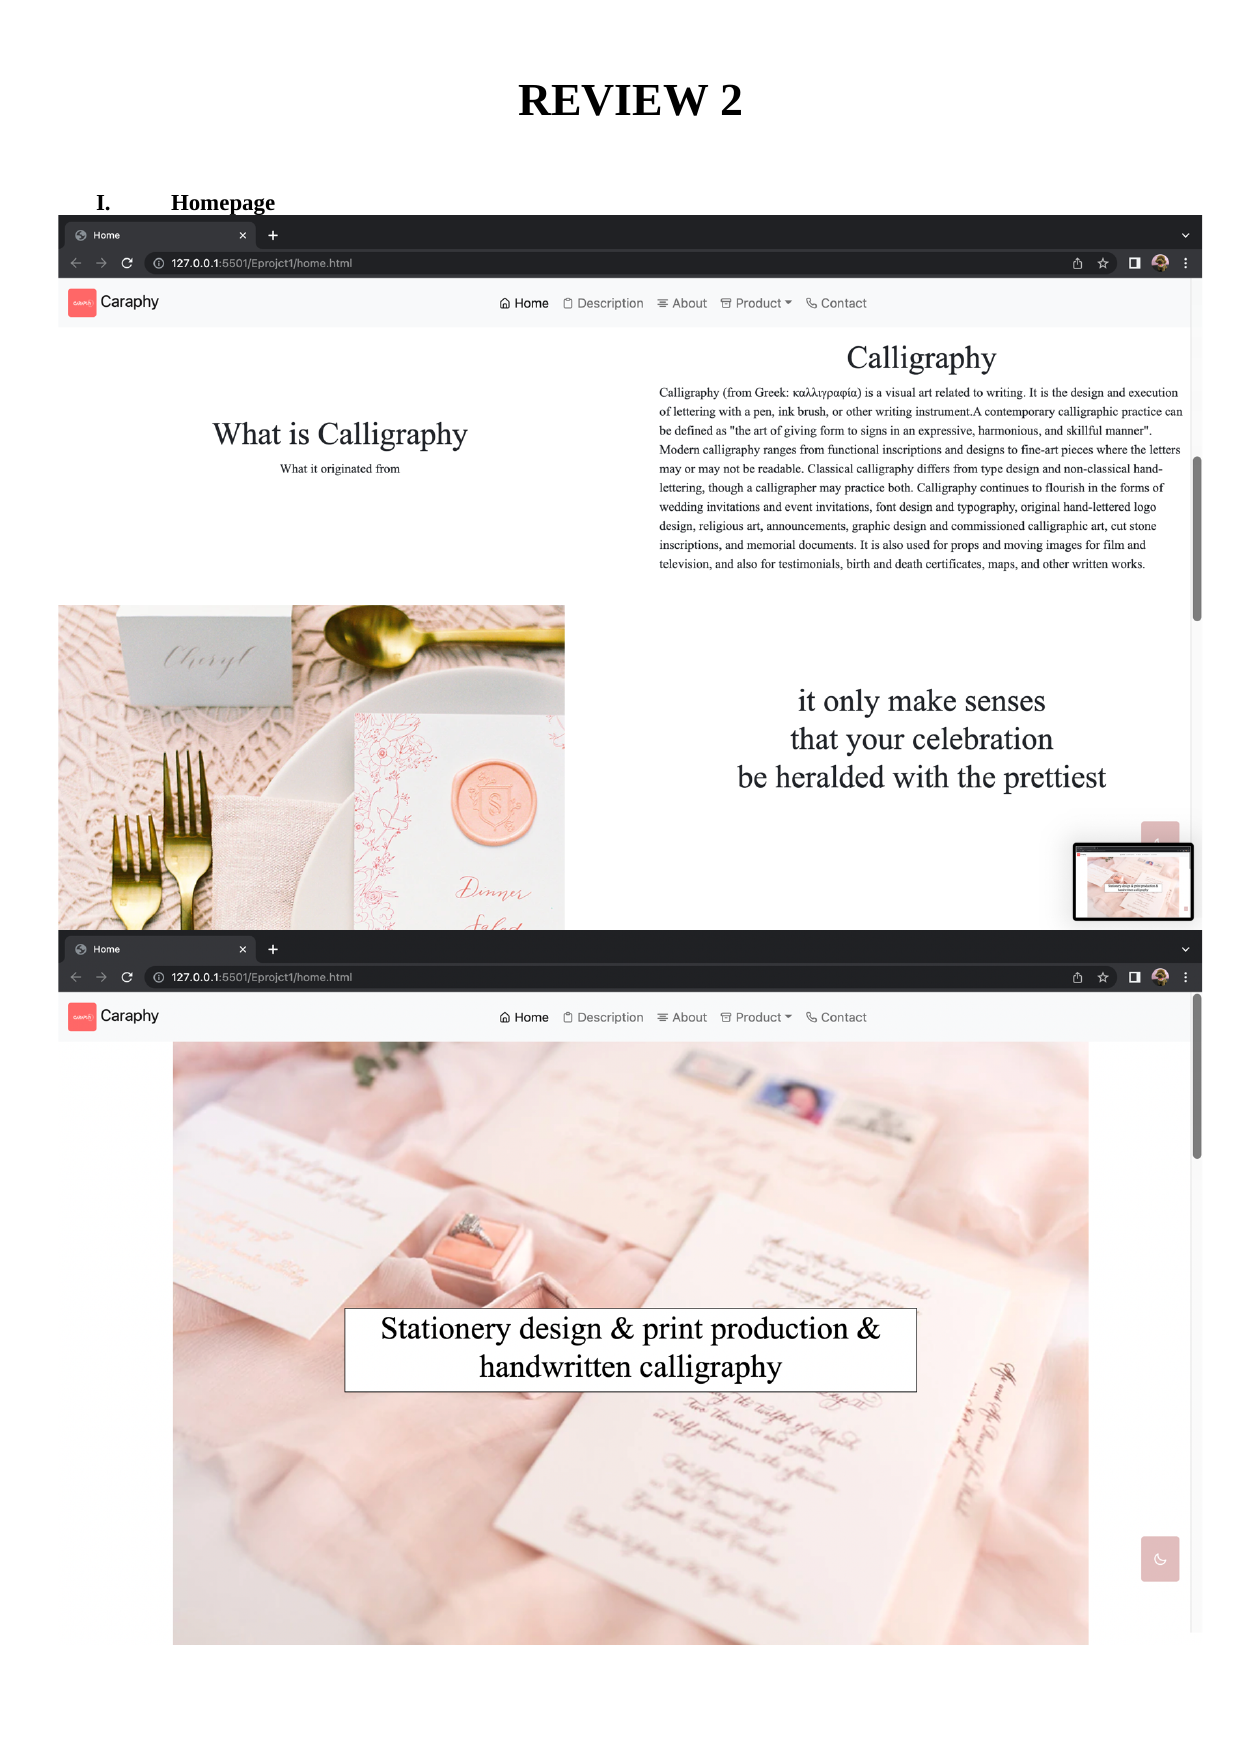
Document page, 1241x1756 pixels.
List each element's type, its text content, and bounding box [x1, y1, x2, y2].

picture [58, 215, 1203, 1645]
list Homepage [96, 189, 1203, 215]
text REVIEW 2 [58, 73, 1203, 126]
